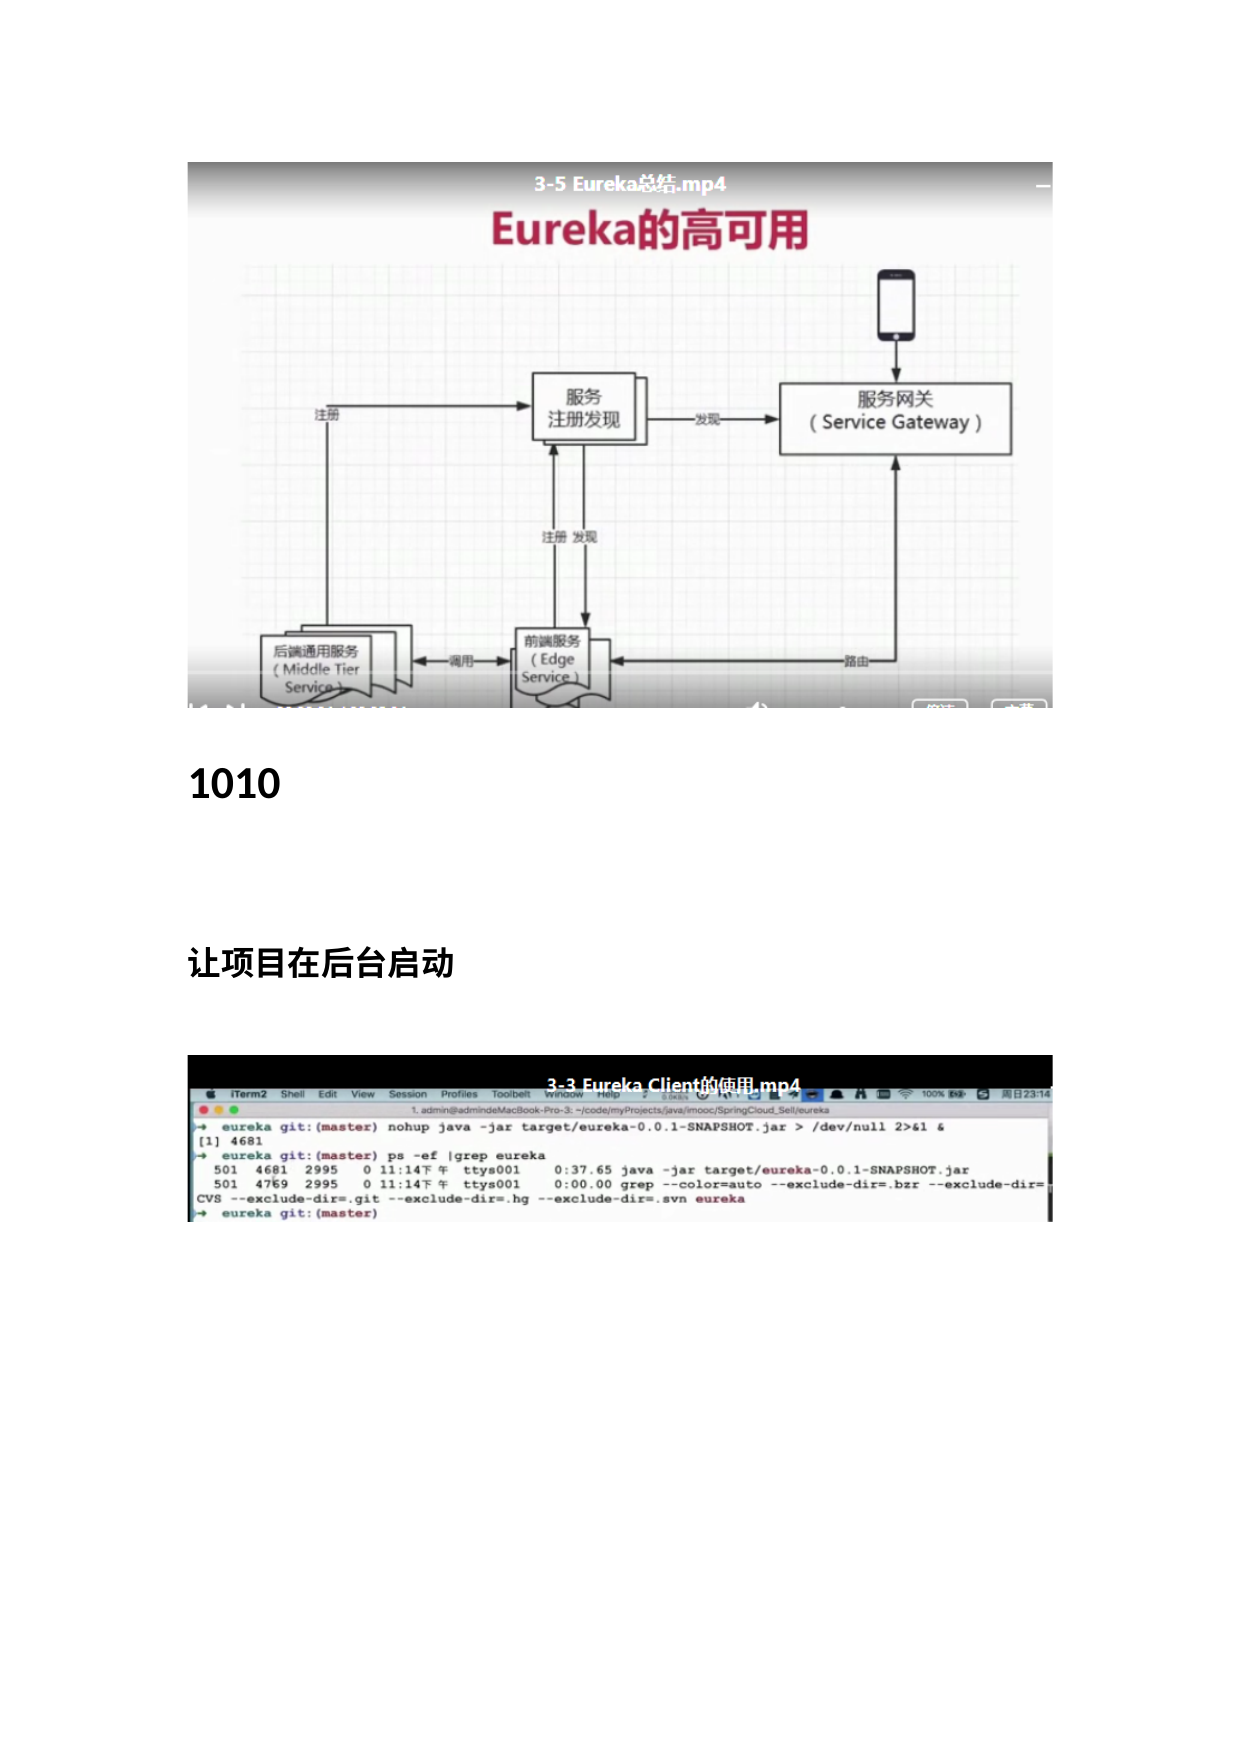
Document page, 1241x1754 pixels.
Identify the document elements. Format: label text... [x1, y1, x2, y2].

picture [187, 162, 1053, 708]
subtitle 1010 [187, 750, 1053, 815]
picture [187, 1055, 1053, 1222]
subtitle 让项目在后台启动 [187, 928, 1053, 993]
